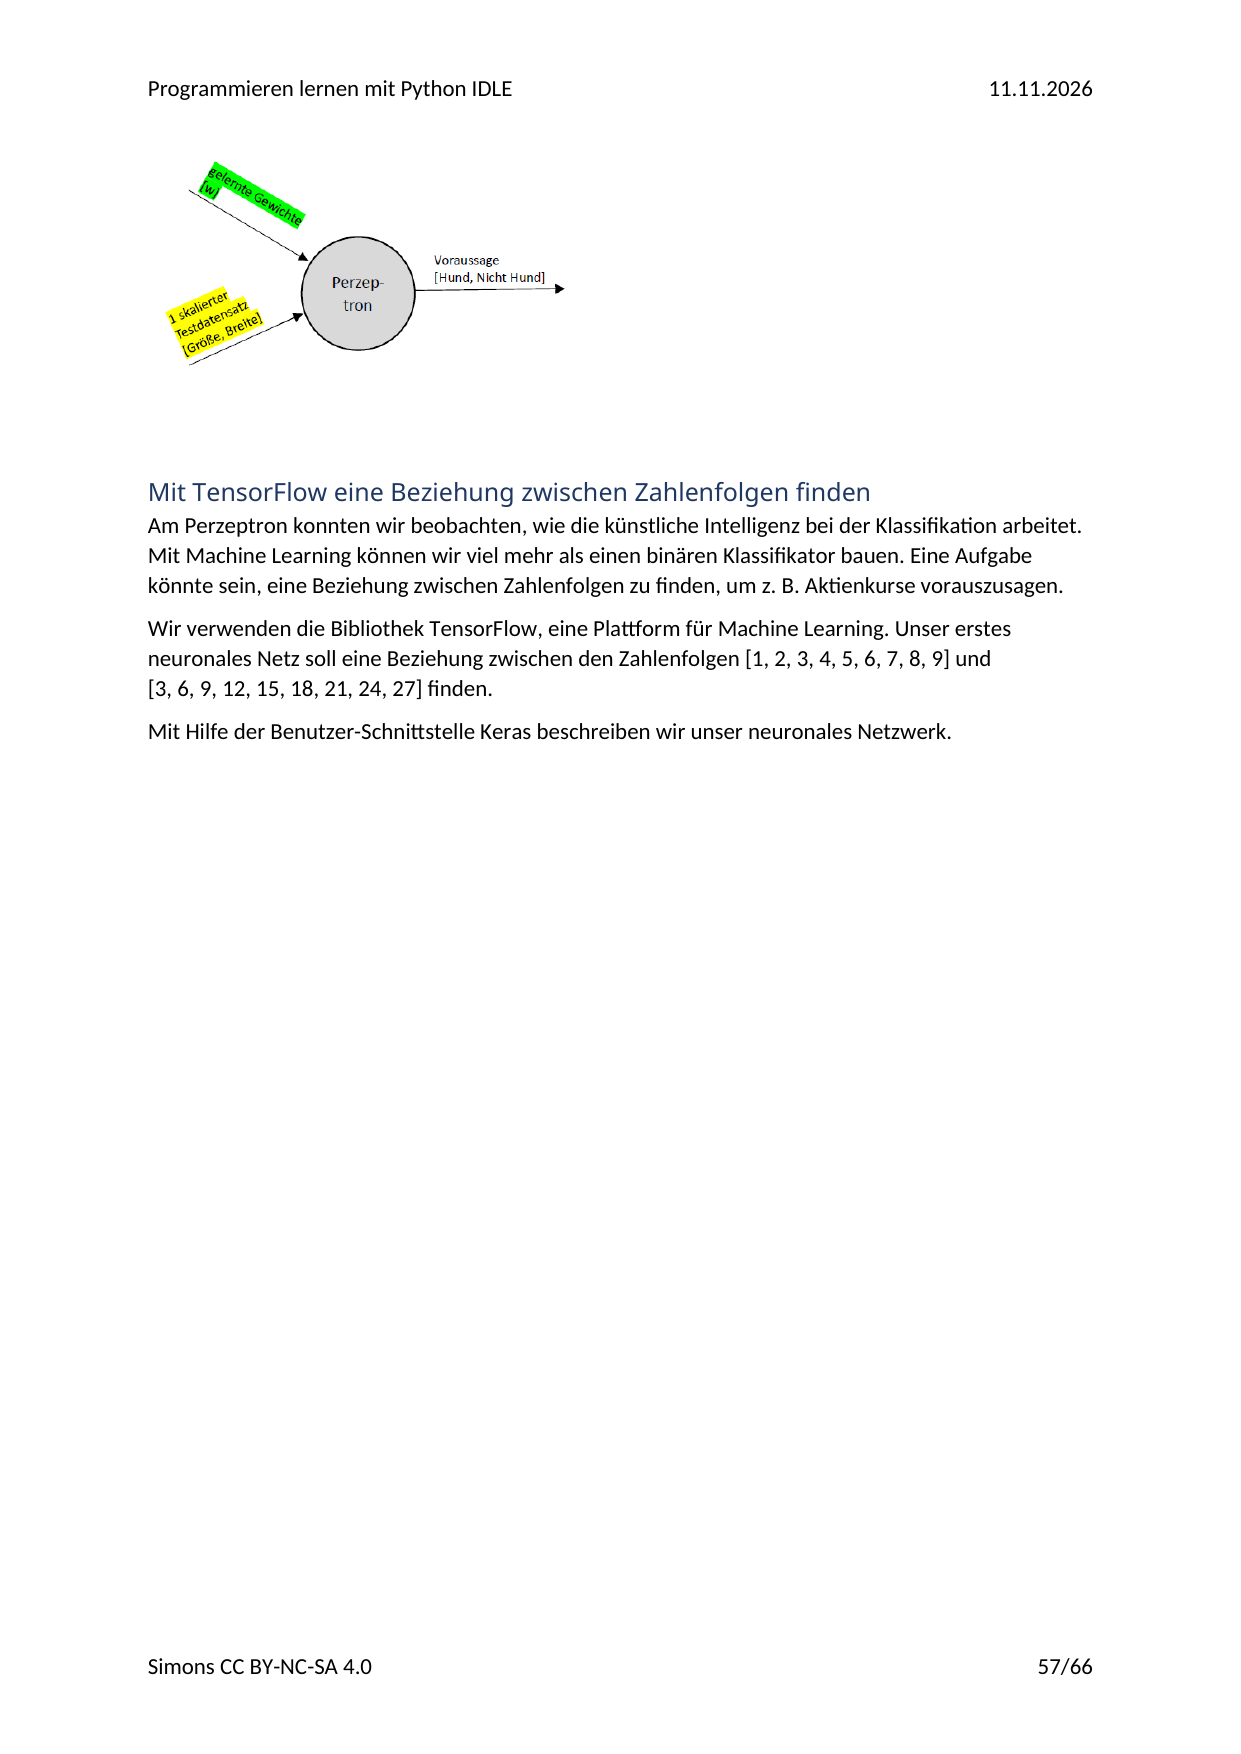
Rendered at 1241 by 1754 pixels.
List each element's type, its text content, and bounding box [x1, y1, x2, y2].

text Mit Hilfe der Benutzer-Schnittstelle Keras beschreiben wir unser neuronales Netzwerk. [148, 717, 1092, 745]
text Am Perzeptron konnten wir beobachten, wie die künstliche Intelligenz bei der Klassifikation arbeitet. Mit Machine Learning können wir viel mehr als einen binären Klassifikator bauen. Eine Aufgabe könnte sein, eine Beziehung zwischen Zahlenfolgen zu finden, um z. B. Aktienkurse vorauszusagen. [148, 511, 1092, 599]
subtitle Mit TensorFlow eine Beziehung zwischen Zahlenfolgen finden [148, 474, 1092, 508]
text Wir verwenden die Bibliothek TensorFlow, eine Plattform für Machine Learning. Unser erstes neuronales Netz soll eine Beziehung zwischen den Zahlenfolgen [1, 2, 3, 4, 5, 6, 7, 8, 9] und [3, 6, 9, 12, 15, 18, 21, 24, 27] finden. [148, 614, 1092, 702]
